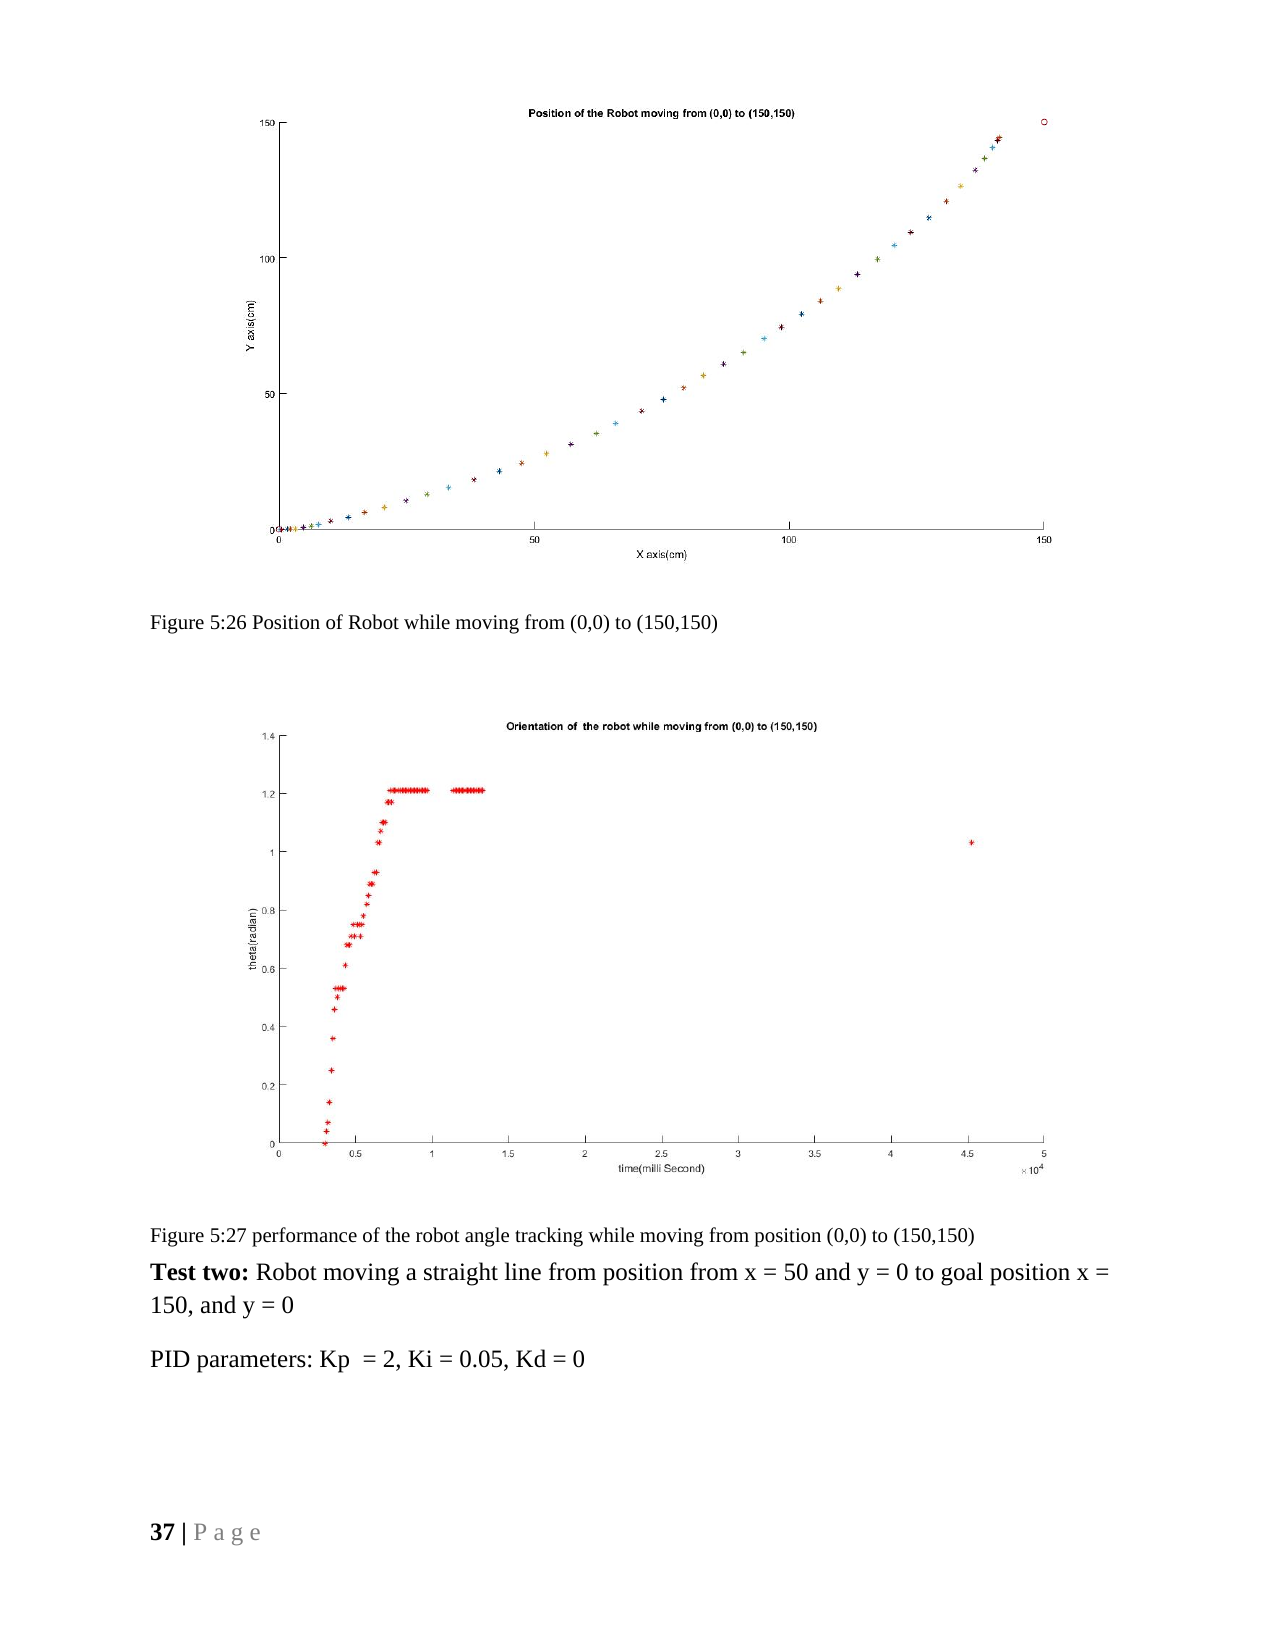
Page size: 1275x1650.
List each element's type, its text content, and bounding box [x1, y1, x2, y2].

text Figure 5:2 performance of the robot angle tracking while moving from position (0,0) to (150,150) [150, 1222, 1125, 1247]
text PID parameters: Kp = 2, Ki = 0.05, Kd = 0 [150, 1344, 1125, 1373]
text Figure 5:1 Position of Robot while moving from (0,0) to (150,150) [150, 610, 1125, 634]
picture [150, 84, 1138, 584]
picture [150, 698, 1138, 1198]
text Test two: Robot moving a straight line from position from x = 50 and y = 0 to goal position x = 150, and y = 0 [150, 1257, 1125, 1319]
